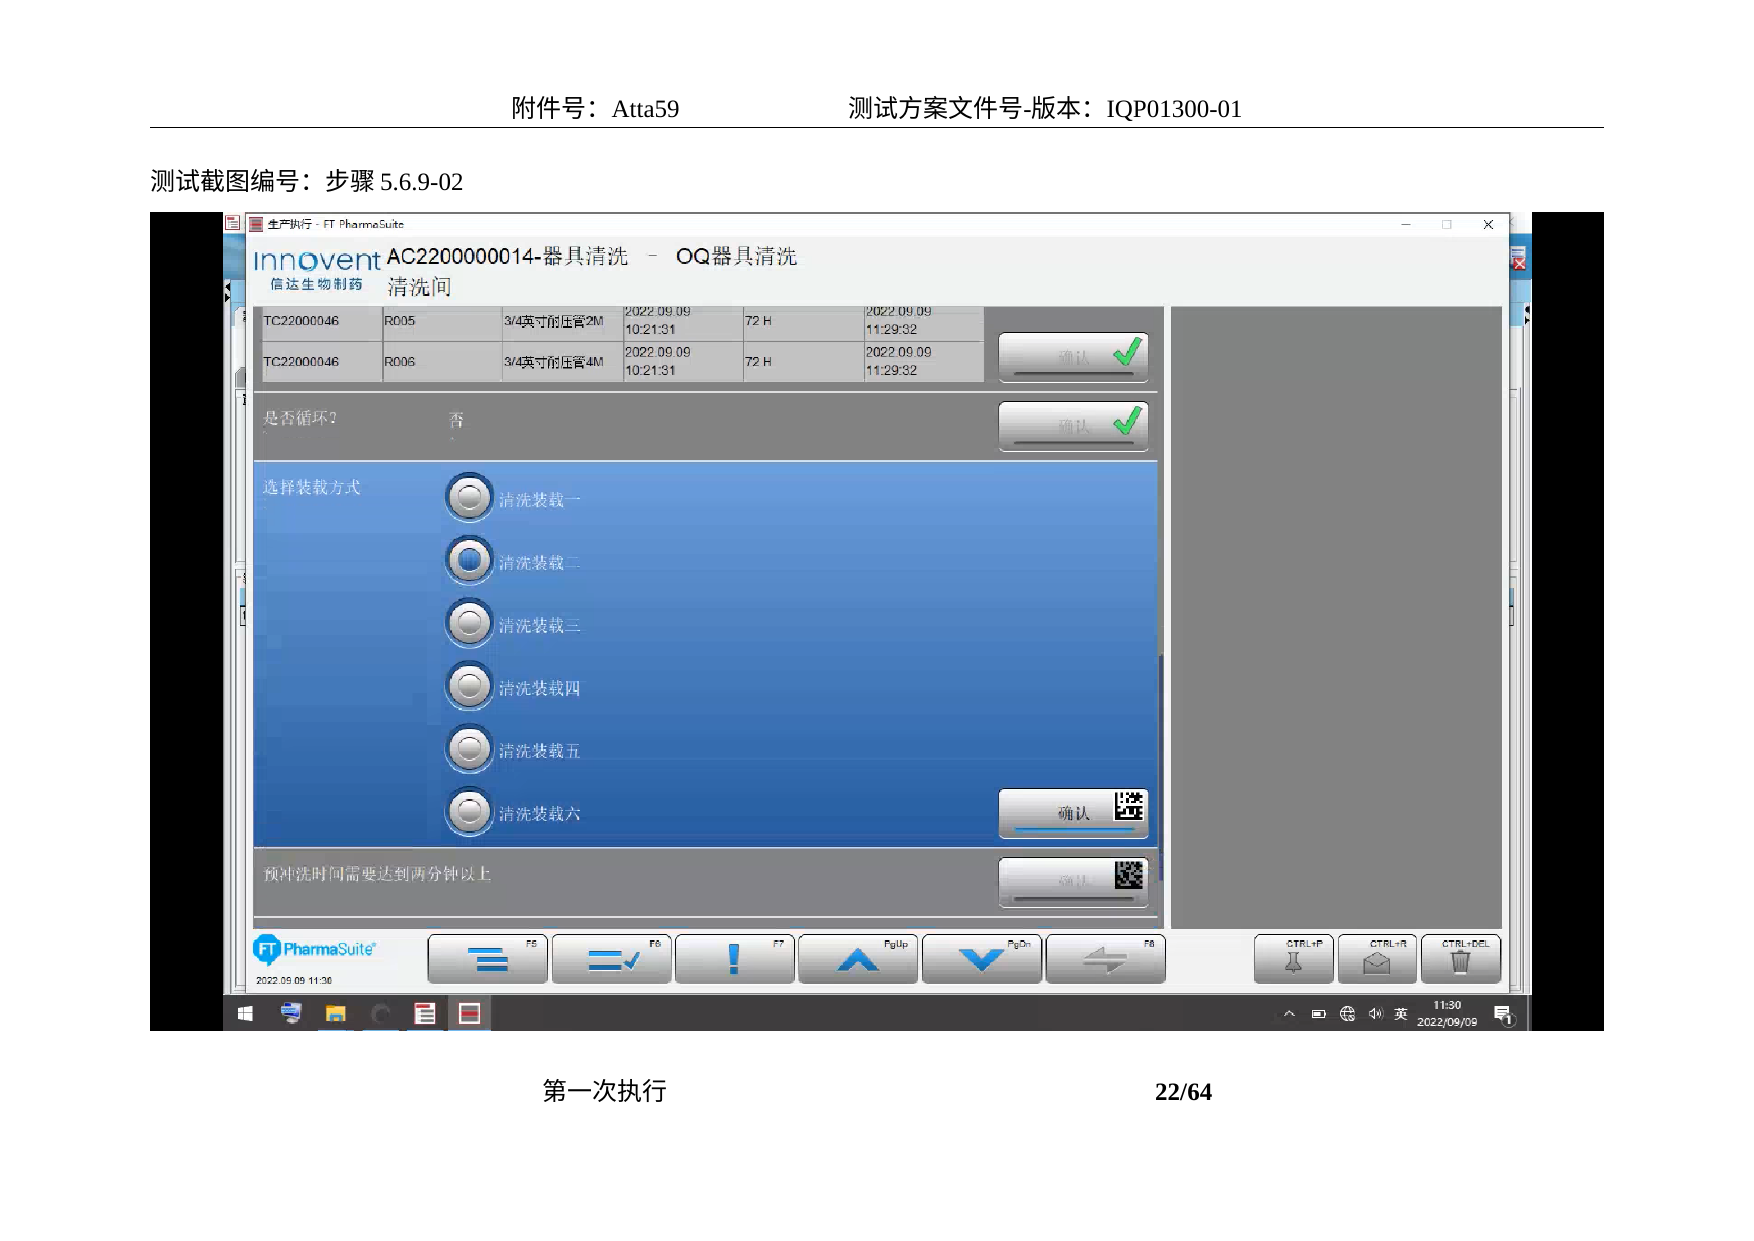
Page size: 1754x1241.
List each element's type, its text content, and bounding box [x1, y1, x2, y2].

picture [150, 212, 1604, 1031]
text 测试截图编号：步骤5.6.9-02 [150, 147, 1604, 212]
